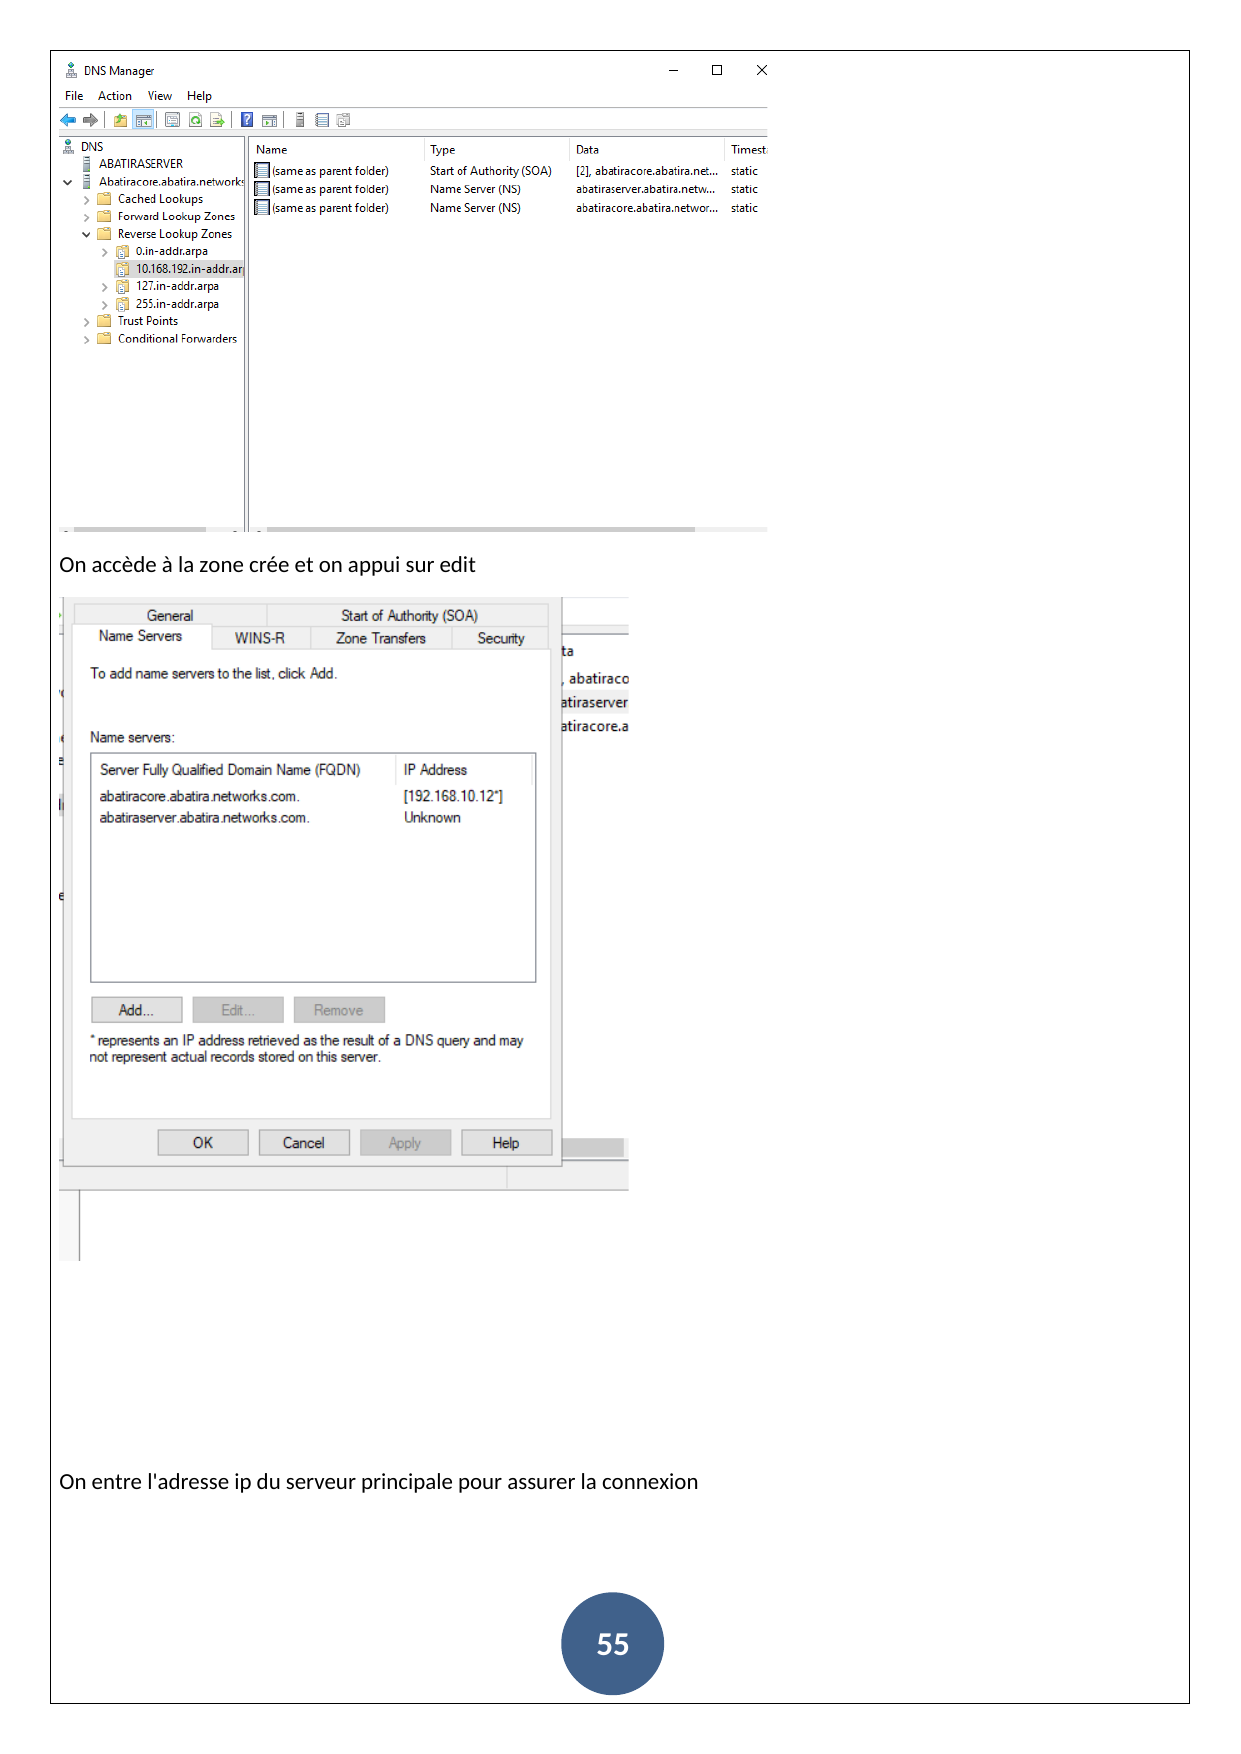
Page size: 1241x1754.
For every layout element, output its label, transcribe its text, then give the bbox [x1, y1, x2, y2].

text On entre l'adresse ip du serveur principale pour assurer la connexion [59, 1467, 1167, 1495]
picture [59, 597, 629, 1261]
picture [59, 59, 768, 532]
text On accède à la zone crée et on appui sur edit [59, 550, 1167, 578]
